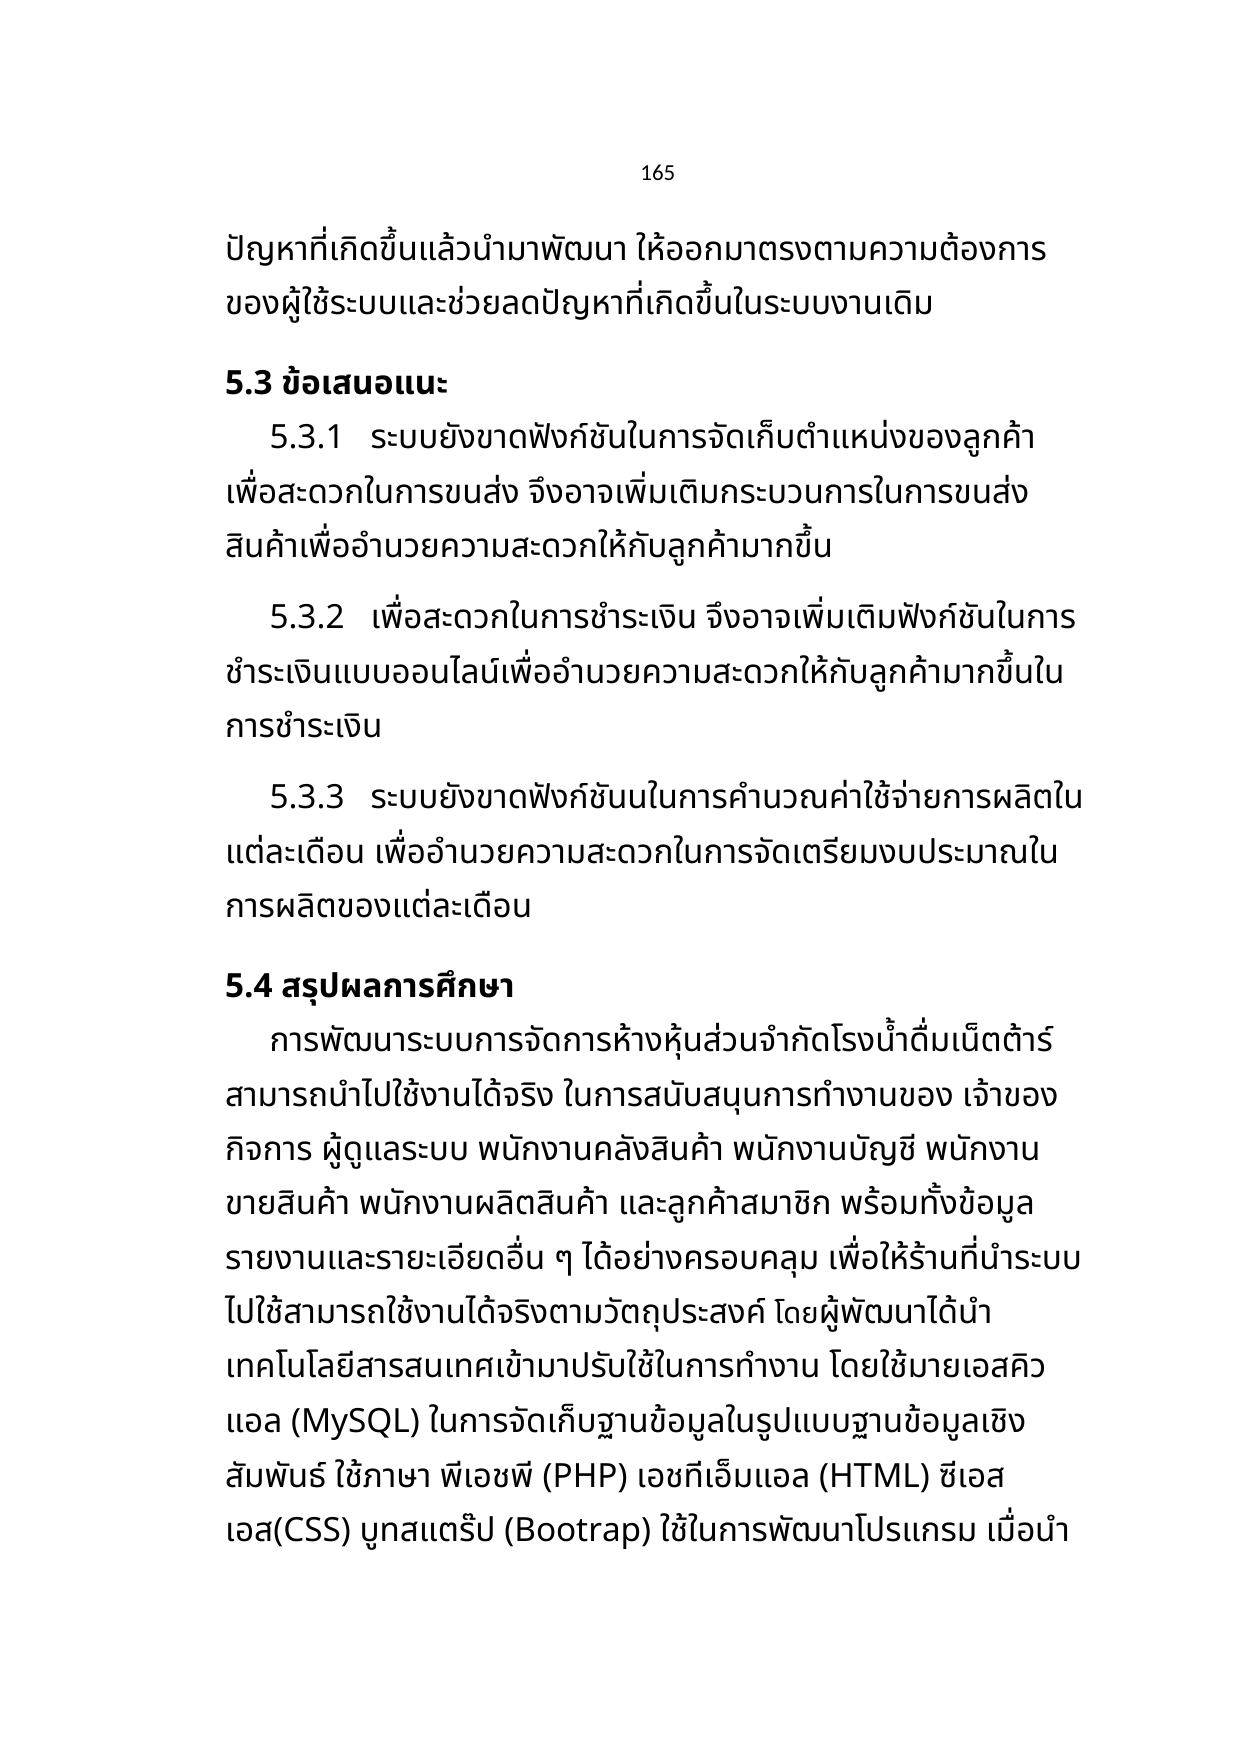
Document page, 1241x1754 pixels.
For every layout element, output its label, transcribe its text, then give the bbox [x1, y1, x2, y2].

text 5.3.1 ระบบยังขาดฟังก์ชันในการจัดเก็บตำแหน่งของลูกค้า เพื่อสะดวกในการขนส่ง จึงอาจเพิ่มเติมกระบวนการในการขนส่งสินค้าเพื่ออำนวยความสะดวกให้กับลูกค้ามากขึ้น [225, 413, 1090, 573]
text 5.4 สรุปผลการศึกษา [225, 962, 1090, 1012]
text 5.3.3 ระบบยังขาดฟังก์ชันนในการคำนวณค่าใช้จ่ายการผลิตในแต่ละเดือน เพื่ออำนวยความสะดวกในการจัดเตรียมงบประมาณในการผลิตของแต่ละเดือน [225, 773, 1090, 933]
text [225, 225, 1090, 330]
text 5.3.2 เพื่อสะดวกในการชำระเงิน จึงอาจเพิ่มเติมฟังก์ชันในการชำระเงินแบบออนไลน์เพื่ออำนวยความสะดวกให้กับลูกค้ามากขึ้นในการชำระเงิน [225, 593, 1090, 753]
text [225, 1016, 1090, 1557]
text 5.3 ข้อเสนอแนะ [225, 359, 1090, 409]
